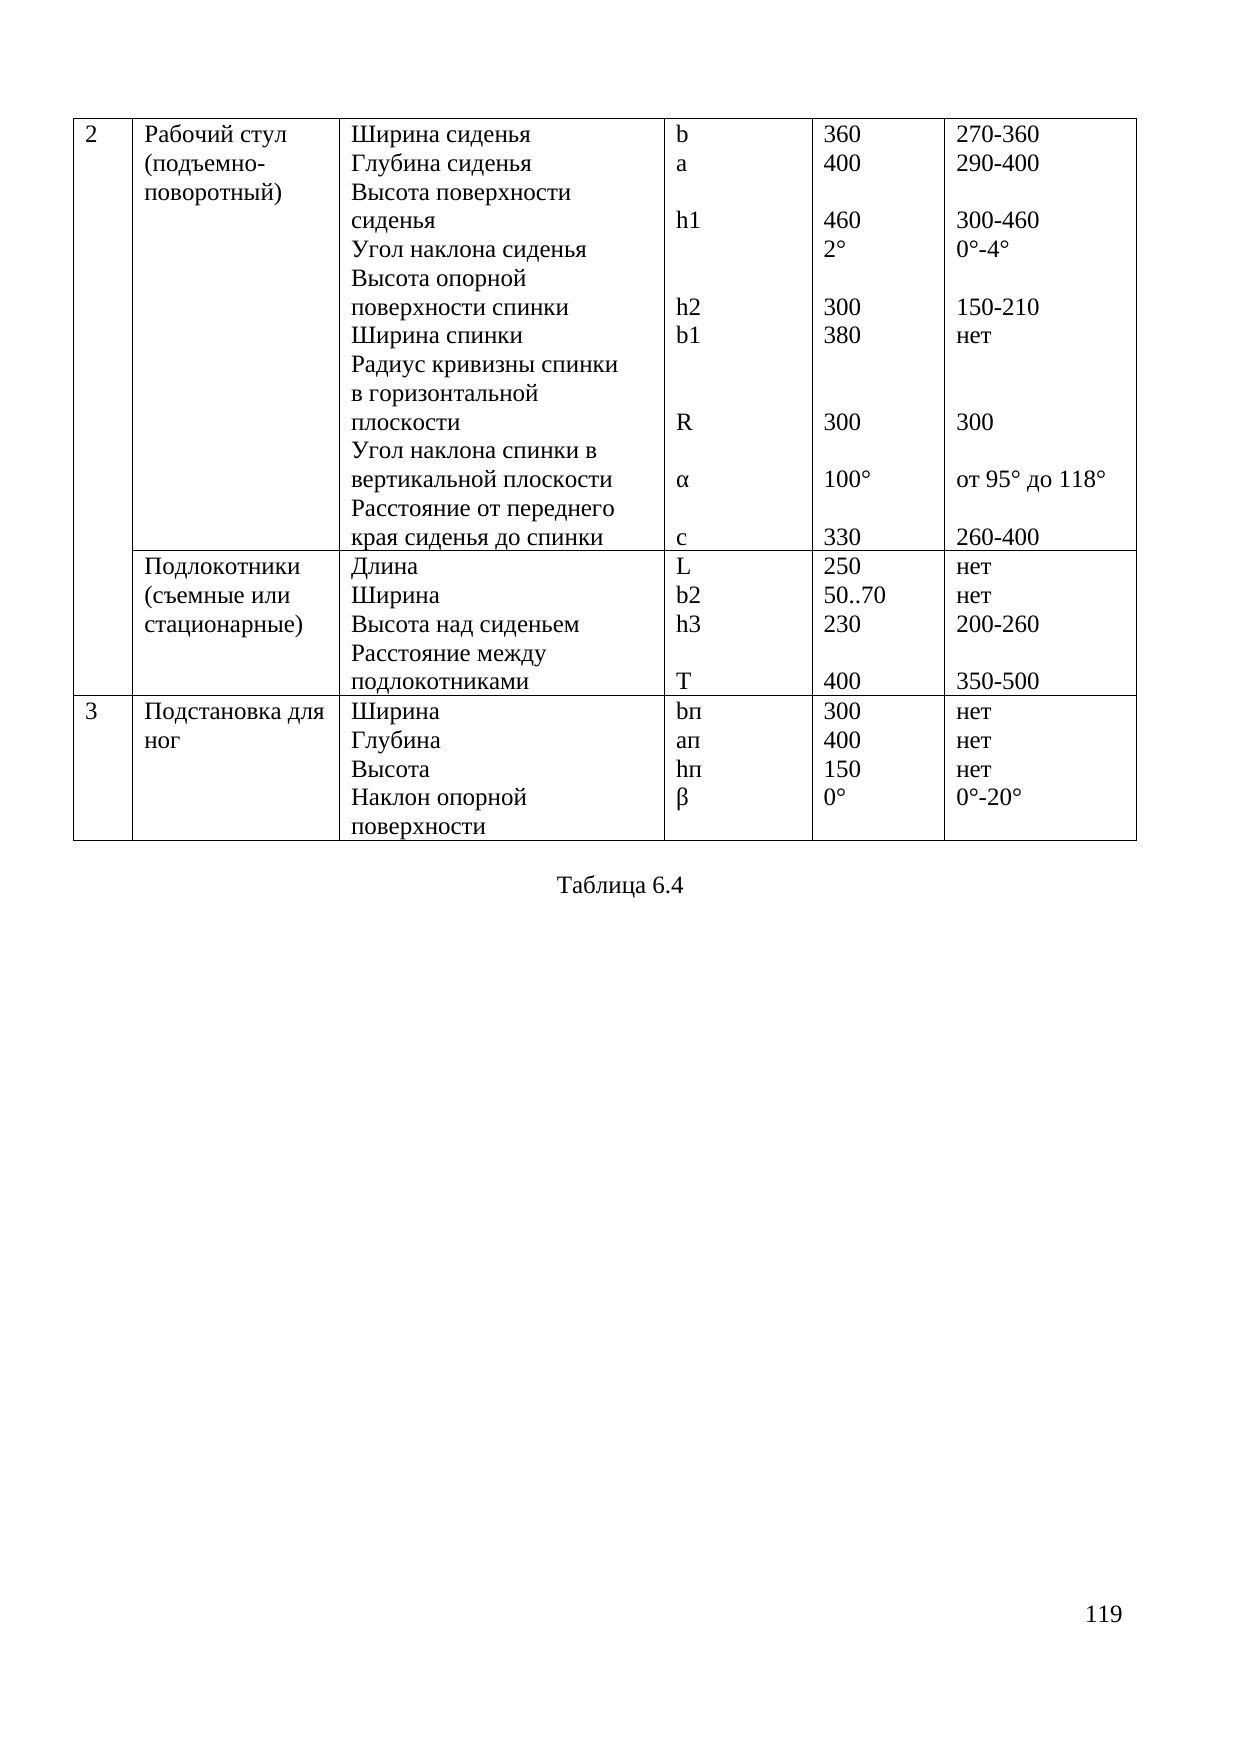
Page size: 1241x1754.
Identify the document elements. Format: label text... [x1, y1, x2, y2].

text Таблица 6.4 [118, 870, 1122, 898]
table_cell 360 400 460 2° 300 380 300 100° 330 [813, 119, 944, 550]
table_cell Рабочий стул (подъемно-поворотный) [133, 119, 339, 550]
table_cell 3 [74, 696, 132, 840]
table_cell нет нет нет 0°-20° [945, 696, 1136, 840]
table_cell Ширина Глубина Высота Наклон опорной поверхности [340, 696, 664, 840]
table_cell bп aп hп β [665, 696, 812, 840]
table_cell Длина Ширина Высота над сиденьем Расстояние между подлокотниками [340, 551, 664, 695]
table_cell b a h1 h2 b1 R α c [665, 119, 812, 550]
table_cell Подлокотники (съемные или стационарные) [133, 551, 339, 695]
table_cell 250 50..70 230 400 [813, 551, 944, 695]
table_cell нет нет 200-260 350-500 [945, 551, 1136, 695]
table_cell Ширина сиденья Глубина сиденья Высота поверхности сиденья Угол наклона сиденья Высота опорной поверхности спинки Ширина спинки Радиус кривизны спинки в горизонтальной плоскости Угол наклона спинки в вертикальной плоскости Расстояние от переднего края сиденья до спинки [340, 119, 664, 550]
table_cell 2 [74, 119, 132, 695]
table_cell 300 400 150 0° [813, 696, 944, 840]
table_cell L b2 h3 T [665, 551, 812, 695]
table_cell 270-360 290-400 300-460 0°-4° 150-210 нет 300 от 95° до 118° 260-400 [945, 119, 1136, 550]
table_cell Подстановка для ног [133, 696, 339, 840]
